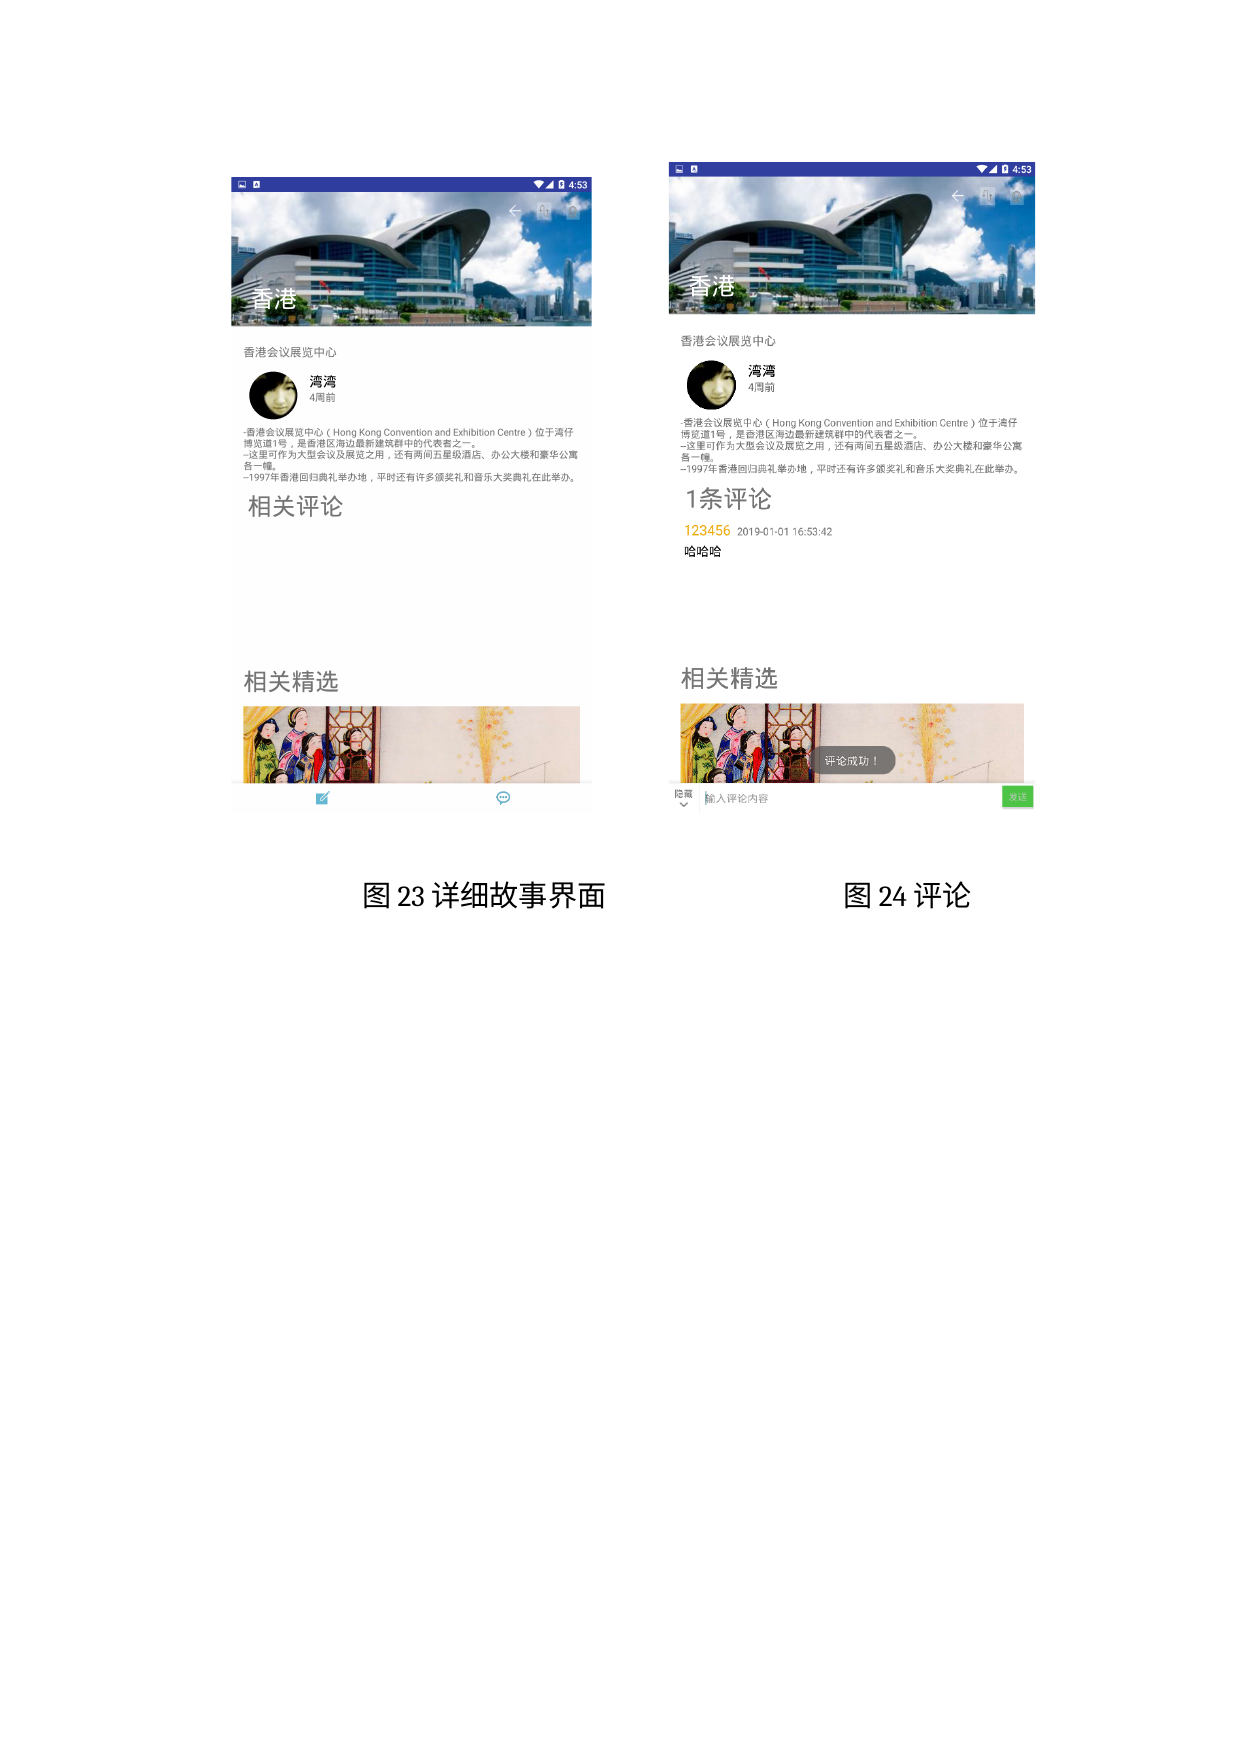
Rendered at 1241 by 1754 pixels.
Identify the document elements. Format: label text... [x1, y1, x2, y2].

picture [668, 162, 1035, 813]
picture [231, 177, 592, 813]
text 图23 详细故事界面 图24 评论 [187, 861, 1053, 926]
